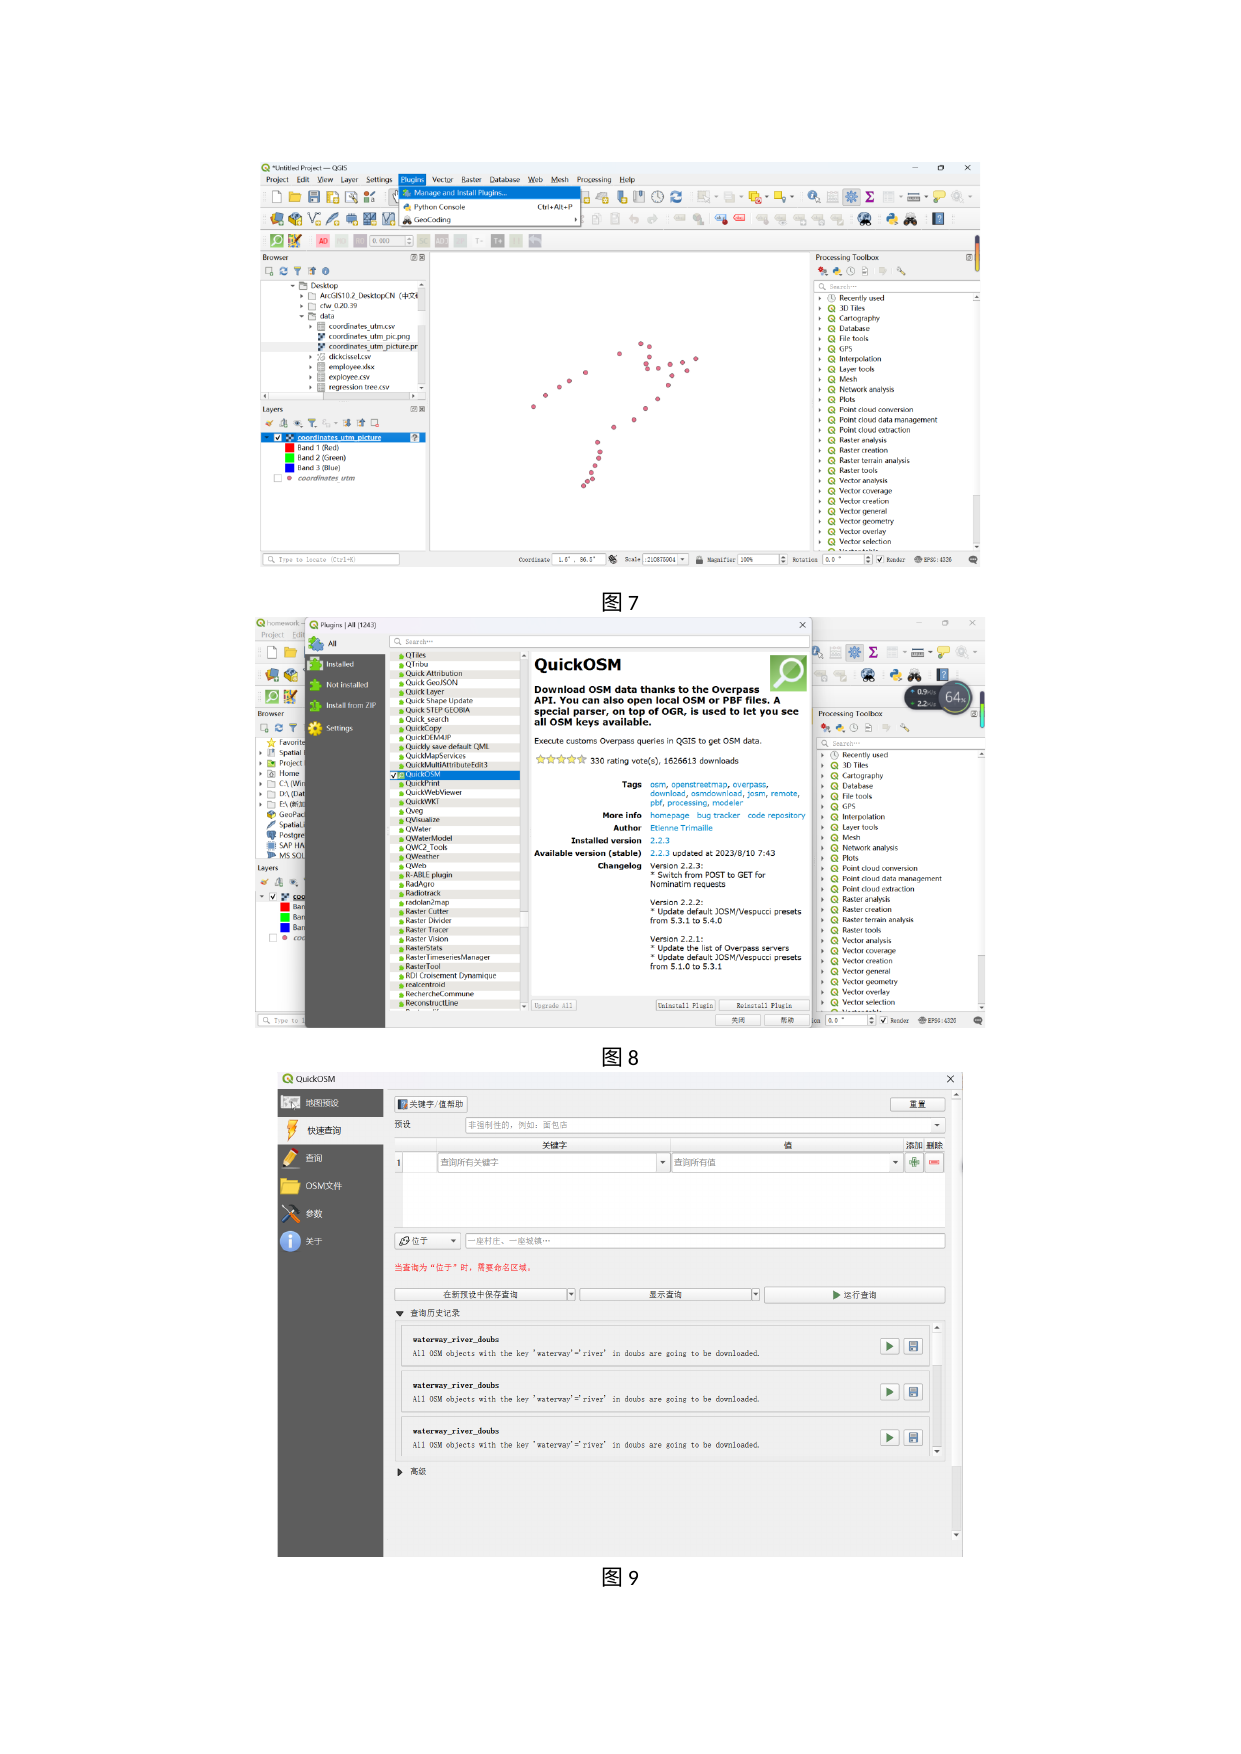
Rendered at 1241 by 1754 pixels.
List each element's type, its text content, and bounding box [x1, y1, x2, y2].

list 图7 [187, 584, 1053, 617]
list 图8 [187, 1039, 1053, 1072]
picture [255, 617, 986, 1028]
picture [277, 1072, 963, 1557]
list 图9 [187, 1559, 1053, 1592]
picture [260, 162, 980, 567]
